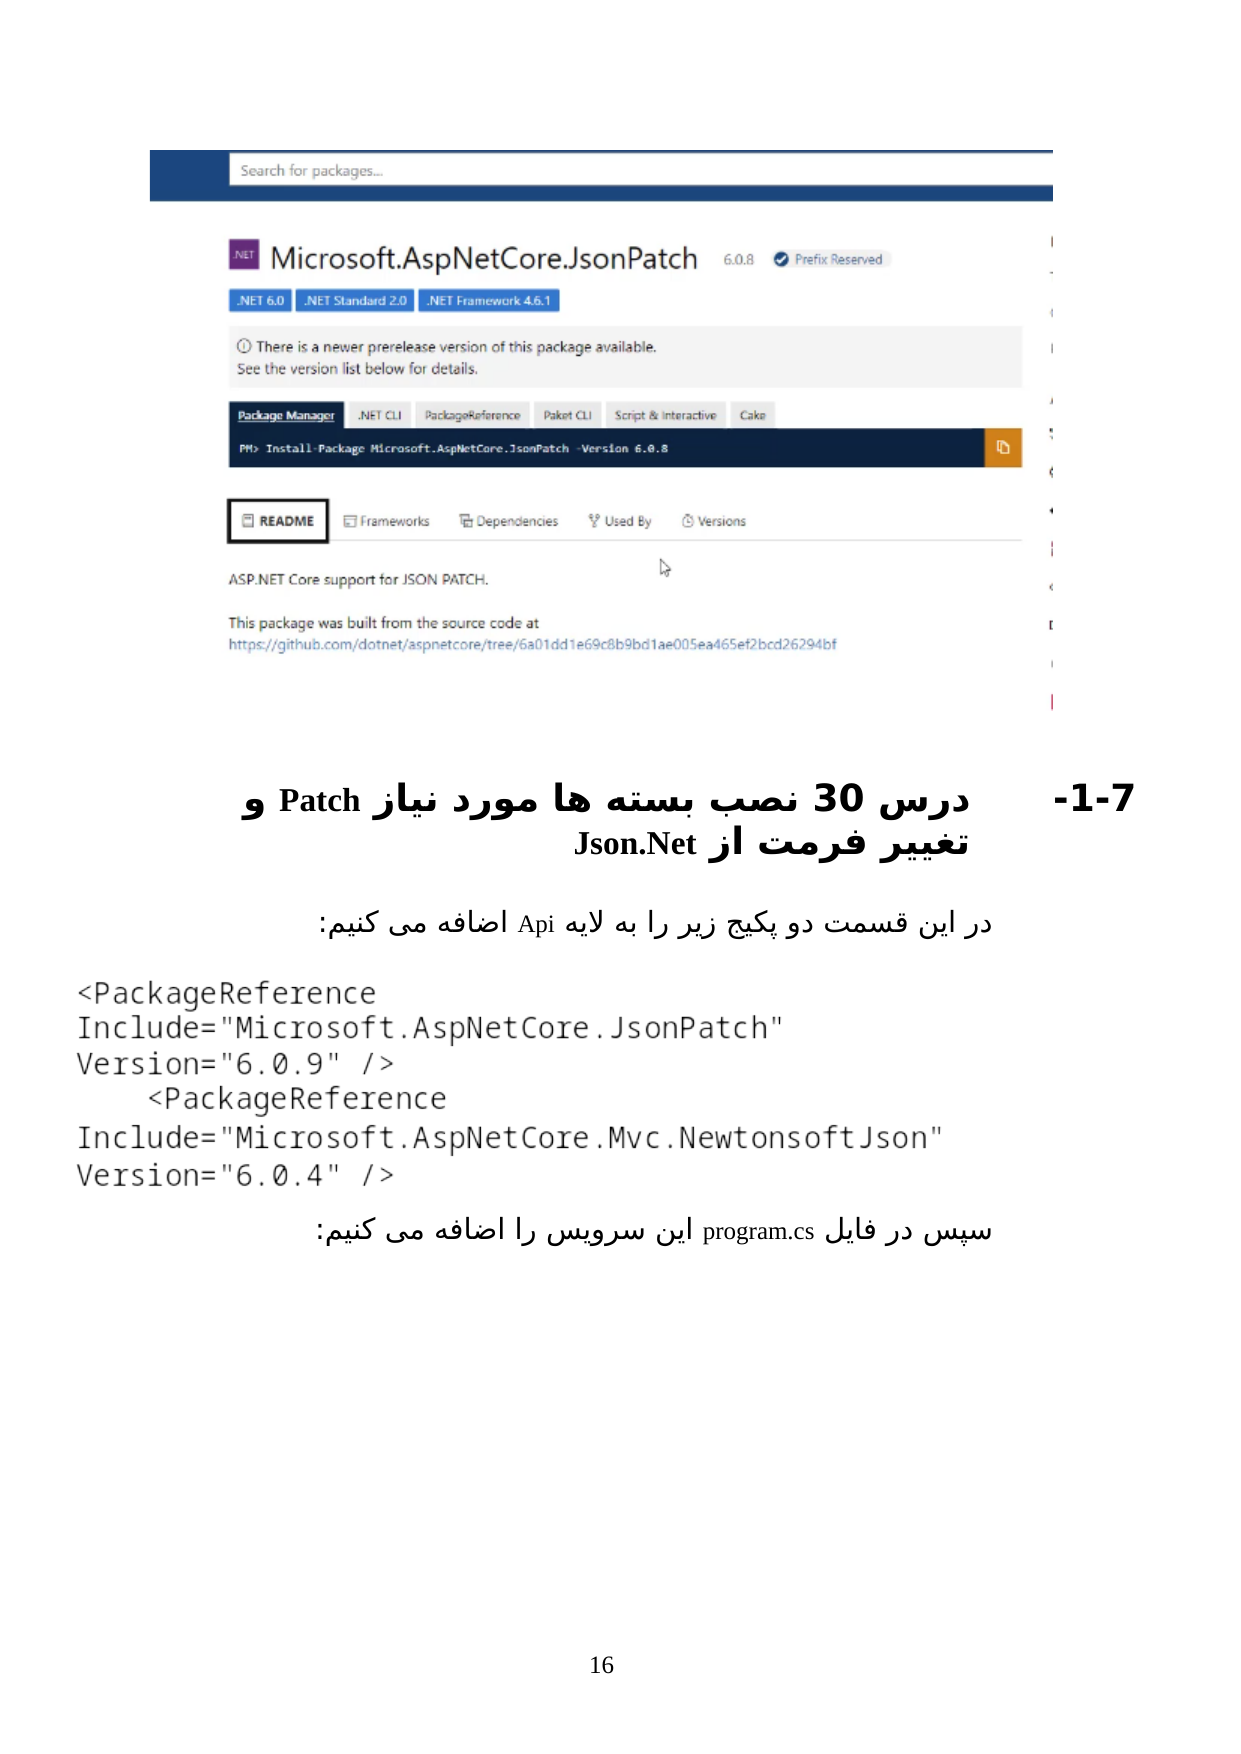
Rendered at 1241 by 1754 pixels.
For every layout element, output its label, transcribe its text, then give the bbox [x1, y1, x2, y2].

text سپس در فایل program.cs این سرویس را اضافه می کنیم: [150, 1212, 1053, 1246]
picture [149, 150, 1053, 711]
text درس 30 نصب بسته ها مورد نیاز Patch و تغییر فرمت از Json.Net [150, 776, 1053, 864]
text در این قسمت دو پکیج زیر را به لایه Api اضافه می کنیم: [150, 905, 1053, 939]
